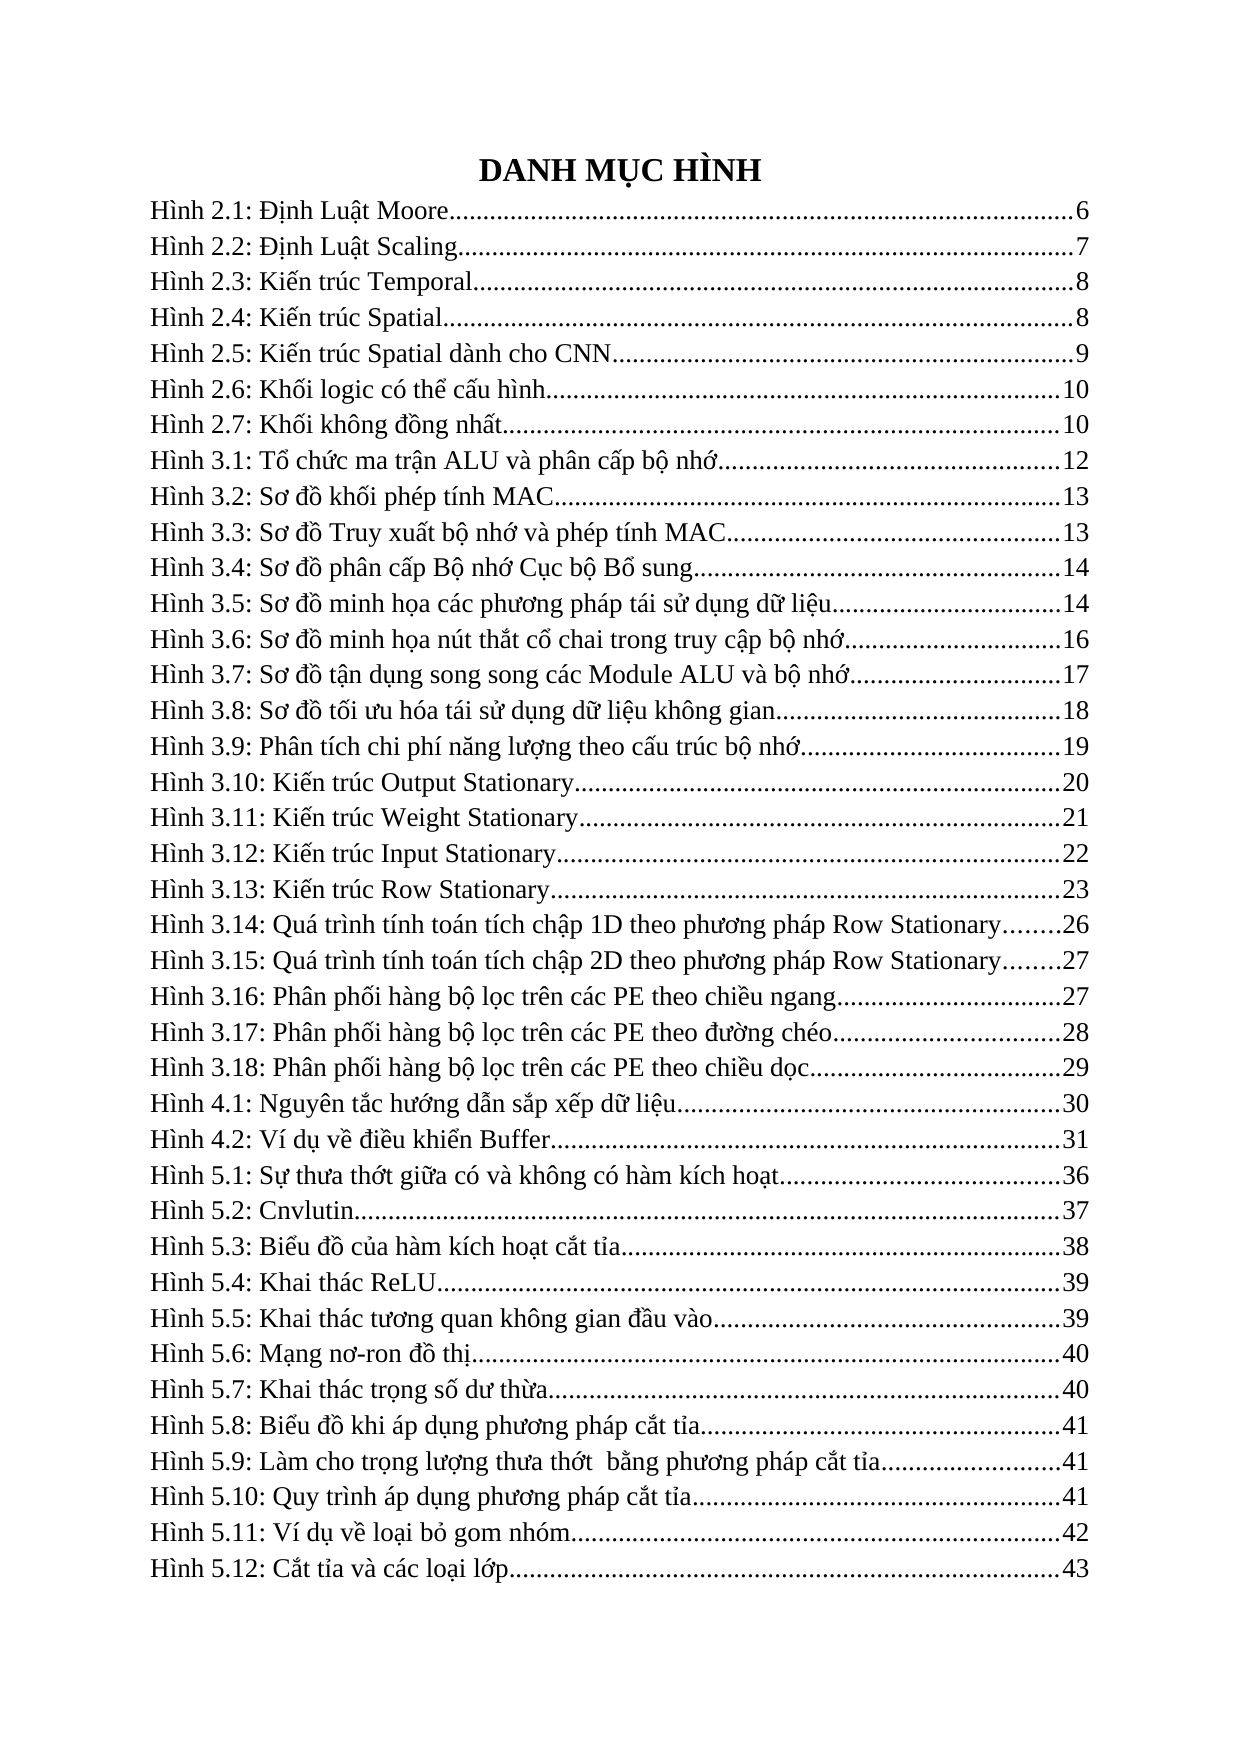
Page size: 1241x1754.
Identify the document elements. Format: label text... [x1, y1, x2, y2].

text Hình 3.15: Quá trình tính toán tích chập 2D theo phương pháp Row Stationary 27 [150, 944, 1090, 976]
text Hình 2.6: Khối logic có thể cấu hình 10 [150, 373, 1090, 404]
text Hình 3.12: Kiến trúc Input Stationary 22 [150, 837, 1090, 868]
text Hình 3.3: Sơ đồ Truy xuất bộ nhớ và phép tính MAC 13 [150, 516, 1090, 547]
text Hình 3.14: Quá trình tính toán tích chập 1D theo phương pháp Row Stationary 26 [150, 909, 1090, 940]
text Hình 5.7: Khai thác trọng số dư thừa 40 [150, 1373, 1090, 1404]
text Hình 3.6: Sơ đồ minh họa nút thắt cổ chai trong truy cập bộ nhớ 16 [150, 623, 1090, 654]
text Hình 3.9: Phân tích chi phí năng lượng theo cấu trúc bộ nhớ 19 [150, 730, 1090, 761]
text Hình 2.4: Kiến trúc Spatial 8 [150, 301, 1090, 332]
text Hình 2.5: Kiến trúc Spatial dành cho CNN 9 [150, 337, 1090, 368]
text Hình 2.3: Kiến trúc Temporal 8 [150, 266, 1090, 297]
text Hình 3.1: Tổ chức ma trận ALU và phân cấp bộ nhớ 12 [150, 444, 1090, 475]
text Hình 2.1: Định Luật Moore 6 [150, 194, 1090, 225]
text Hình 3.8: Sơ đồ tối ưu hóa tái sử dụng dữ liệu không gian 18 [150, 694, 1090, 725]
text Hình 5.4: Khai thác ReLU 39 [150, 1266, 1090, 1297]
text Hình 5.9: Làm cho trọng lượng thưa thớt bằng phương pháp cắt tỉa 41 [150, 1444, 1090, 1476]
text Hình 4.1: Nguyên tắc hướng dẫn sắp xếp dữ liệu 30 [150, 1087, 1090, 1118]
text Hình 5.5: Khai thác tương quan không gian đầu vào 39 [150, 1302, 1090, 1333]
text Hình 3.13: Kiến trúc Row Stationary 23 [150, 873, 1090, 904]
text Hình 3.4: Sơ đồ phân cấp Bộ nhớ Cục bộ Bổ sung 14 [150, 551, 1090, 582]
text Hình 3.5: Sơ đồ minh họa các phương pháp tái sử dụng dữ liệu 14 [150, 587, 1090, 618]
text Hình 2.2: Định Luật Scaling 7 [150, 230, 1090, 261]
text Hình 3.16: Phân phối hàng bộ lọc trên các PE theo chiều ngang 27 [150, 980, 1090, 1011]
text Hình 5.12: Cắt tỉa và các loại lớp 43 [150, 1552, 1090, 1583]
text Hình 3.2: Sơ đồ khối phép tính MAC 13 [150, 480, 1090, 511]
text Hình 3.10: Kiến trúc Output Stationary 20 [150, 766, 1090, 797]
text Hình 3.17: Phân phối hàng bộ lọc trên các PE theo đường chéo 28 [150, 1016, 1090, 1047]
text Hình 5.11: Ví dụ về loại bỏ gom nhóm 42 [150, 1516, 1090, 1547]
text Hình 3.7: Sơ đồ tận dụng song song các Module ALU và bộ nhớ 17 [150, 658, 1090, 690]
text Hình 5.10: Quy trình áp dụng phương pháp cắt tỉa 41 [150, 1480, 1090, 1511]
text Hình 3.18: Phân phối hàng bộ lọc trên các PE theo chiều dọc 29 [150, 1052, 1090, 1083]
text Hình 5.3: Biểu đồ của hàm kích hoạt cắt tỉa 38 [150, 1230, 1090, 1261]
text Hình 2.7: Khối không đồng nhất 10 [150, 408, 1090, 439]
text Hình 4.2: Ví dụ về điều khiển Buffer 31 [150, 1123, 1090, 1154]
text Hình 5.6: Mạng nơ-ron đồ thị 40 [150, 1337, 1090, 1368]
text Hình 5.1: Sự thưa thớt giữa có và không có hàm kích hoạt 36 [150, 1159, 1090, 1190]
text Hình 5.2: Cnvlutin 37 [150, 1194, 1090, 1226]
text DANH MỤC HÌNH [150, 150, 1090, 188]
text Hình 3.11: Kiến trúc Weight Stationary 21 [150, 801, 1090, 833]
text Hình 5.8: Biểu đồ khi áp dụng phương pháp cắt tỉa 41 [150, 1409, 1090, 1440]
